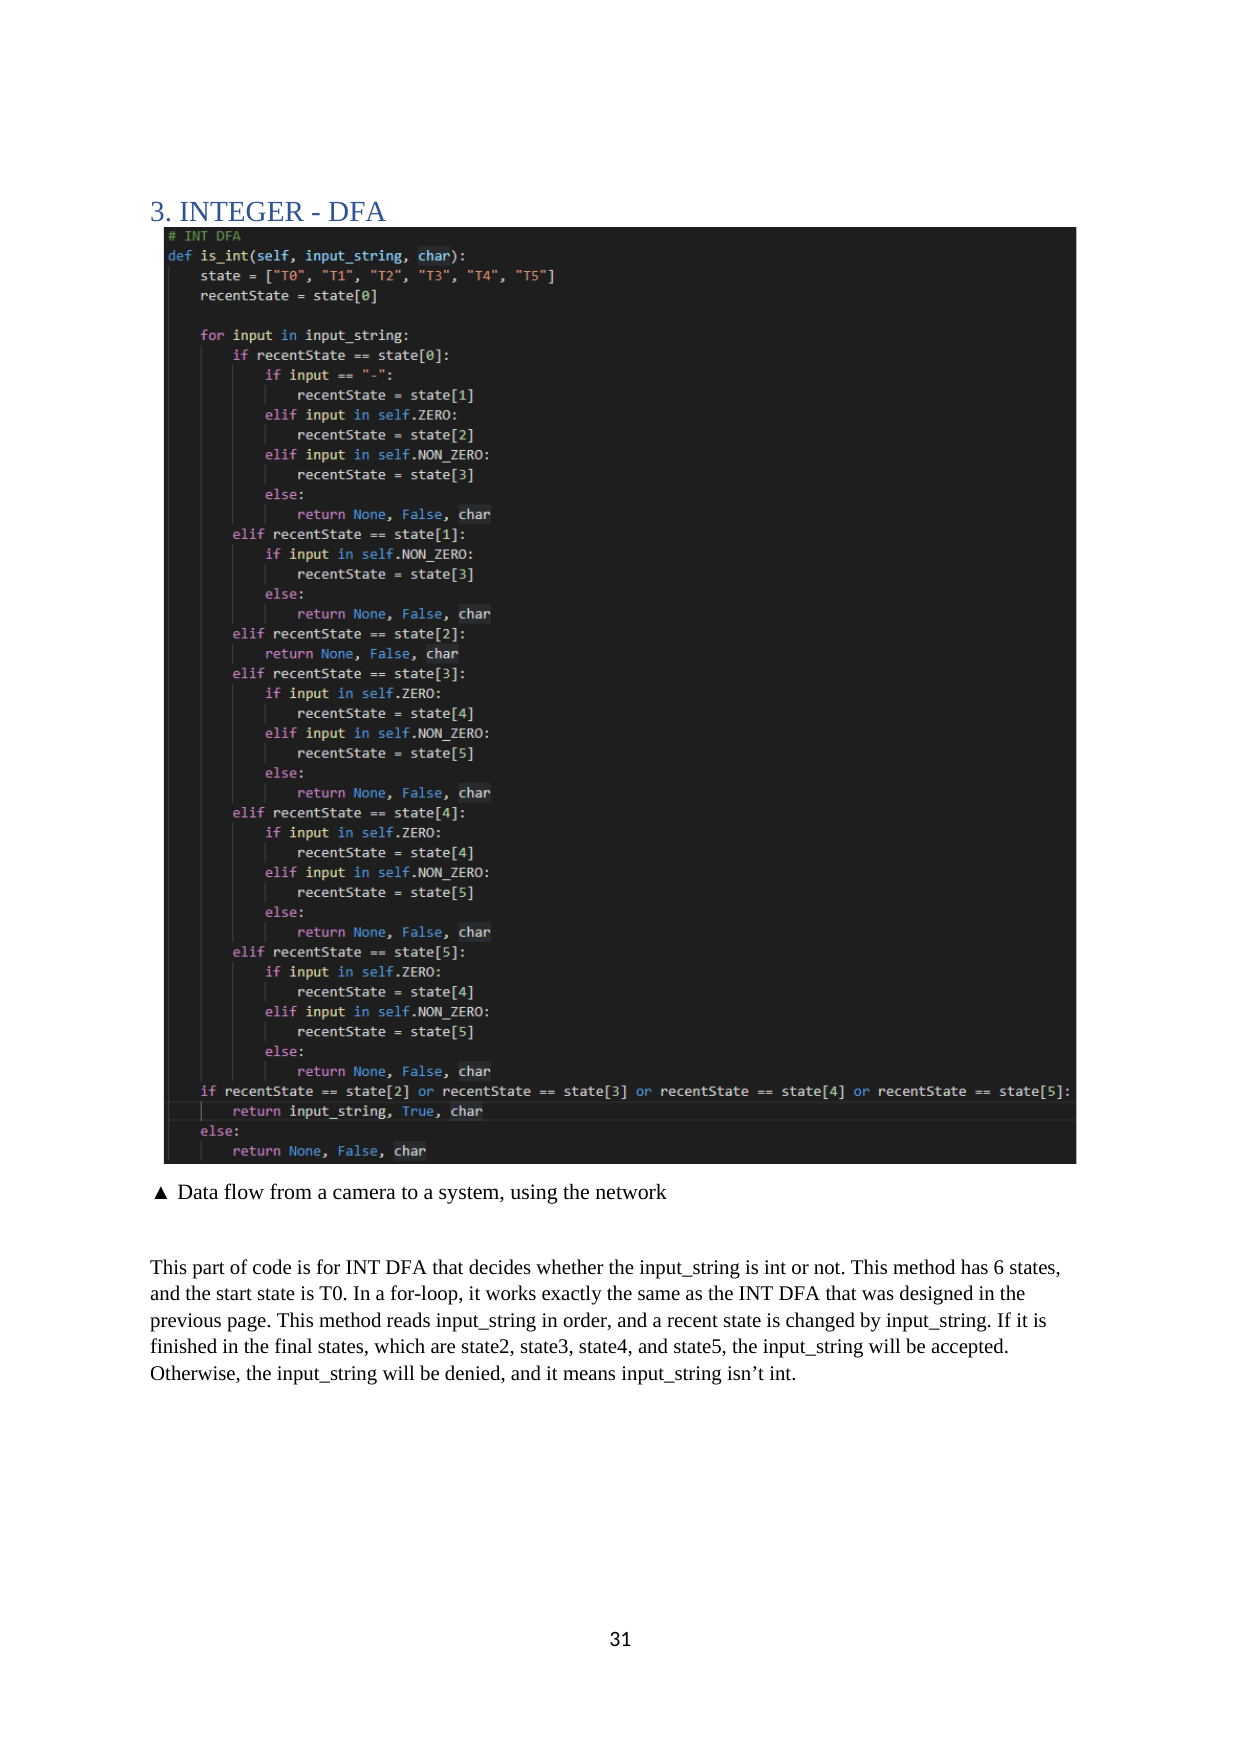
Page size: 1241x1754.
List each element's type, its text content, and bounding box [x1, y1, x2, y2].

text This part of code is for INT DFA that decides whether the input_string is int or not. This method has 6 states, and the start state is T0. In a for-loop, it works exactly the same as the INT DFA that was designed in the previous page. This method reads input_string in order, and a recent state is changed by input_string. If it is finished in the final states, which are state2, state3, state4, and state5, the input_string will be accepted. Otherwise, the input_string will be denied, and it means input_string isn’t int. [150, 1254, 1090, 1384]
text ▲ Data flow from a camera to a system, using the network [150, 1179, 1090, 1204]
picture [163, 227, 1077, 1164]
subtitle 3. INTEGER - DFA [150, 194, 1090, 227]
